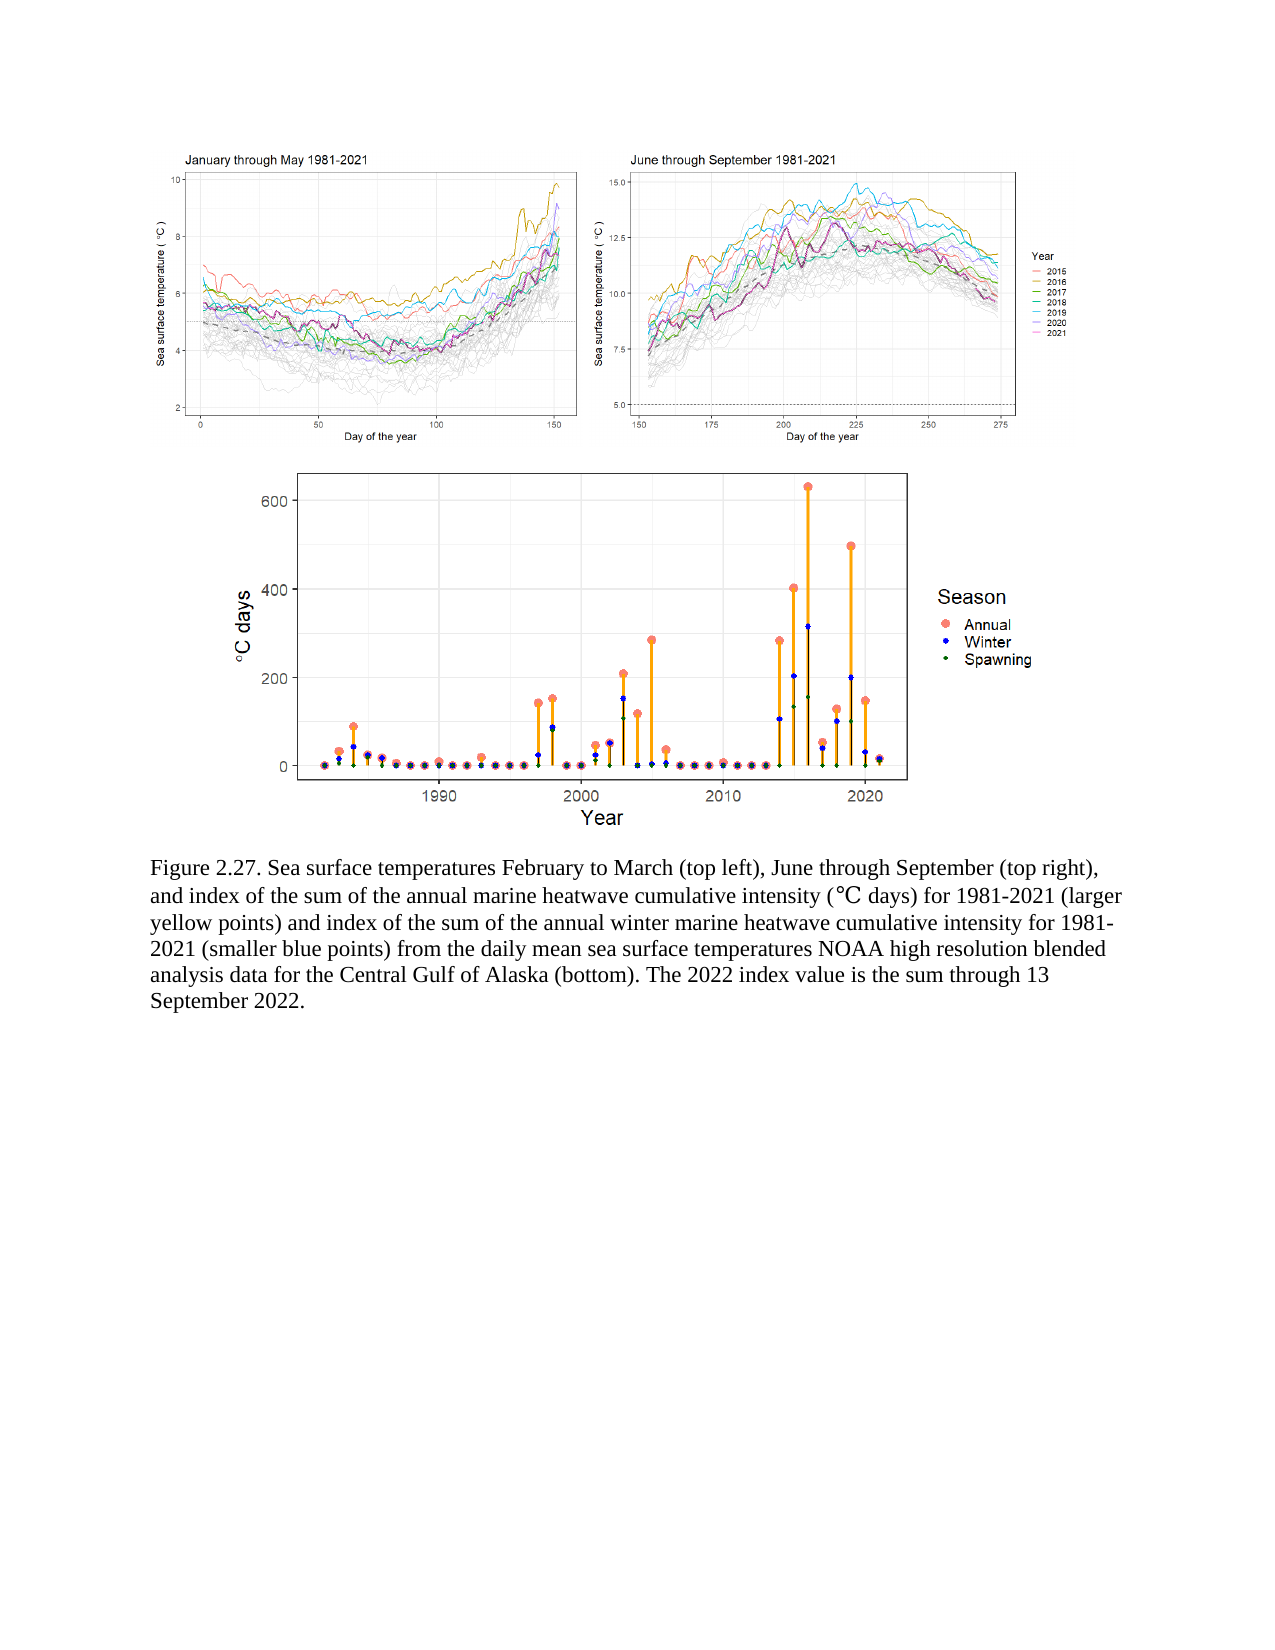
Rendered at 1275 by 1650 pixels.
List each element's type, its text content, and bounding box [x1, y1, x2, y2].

picture [223, 463, 1052, 838]
picture [588, 150, 1077, 447]
picture [150, 150, 583, 447]
text Figure 2.27. Sea surface temperatures February to March (top left), June through September (top right), and index of the sum of the annual marine heatwave cumulative intensity (℃ days) for 1981-2021 (larger yellow points) and index of the sum of the annual winter marine heatwave cumulative intensity for 1981-2021 (smaller blue points) from the daily mean sea surface temperatures NOAA high resolution blended analysis data for the Central Gulf of Alaska (bottom). The 2022 index value is the sum through 13 September 2022. [150, 854, 1125, 1014]
